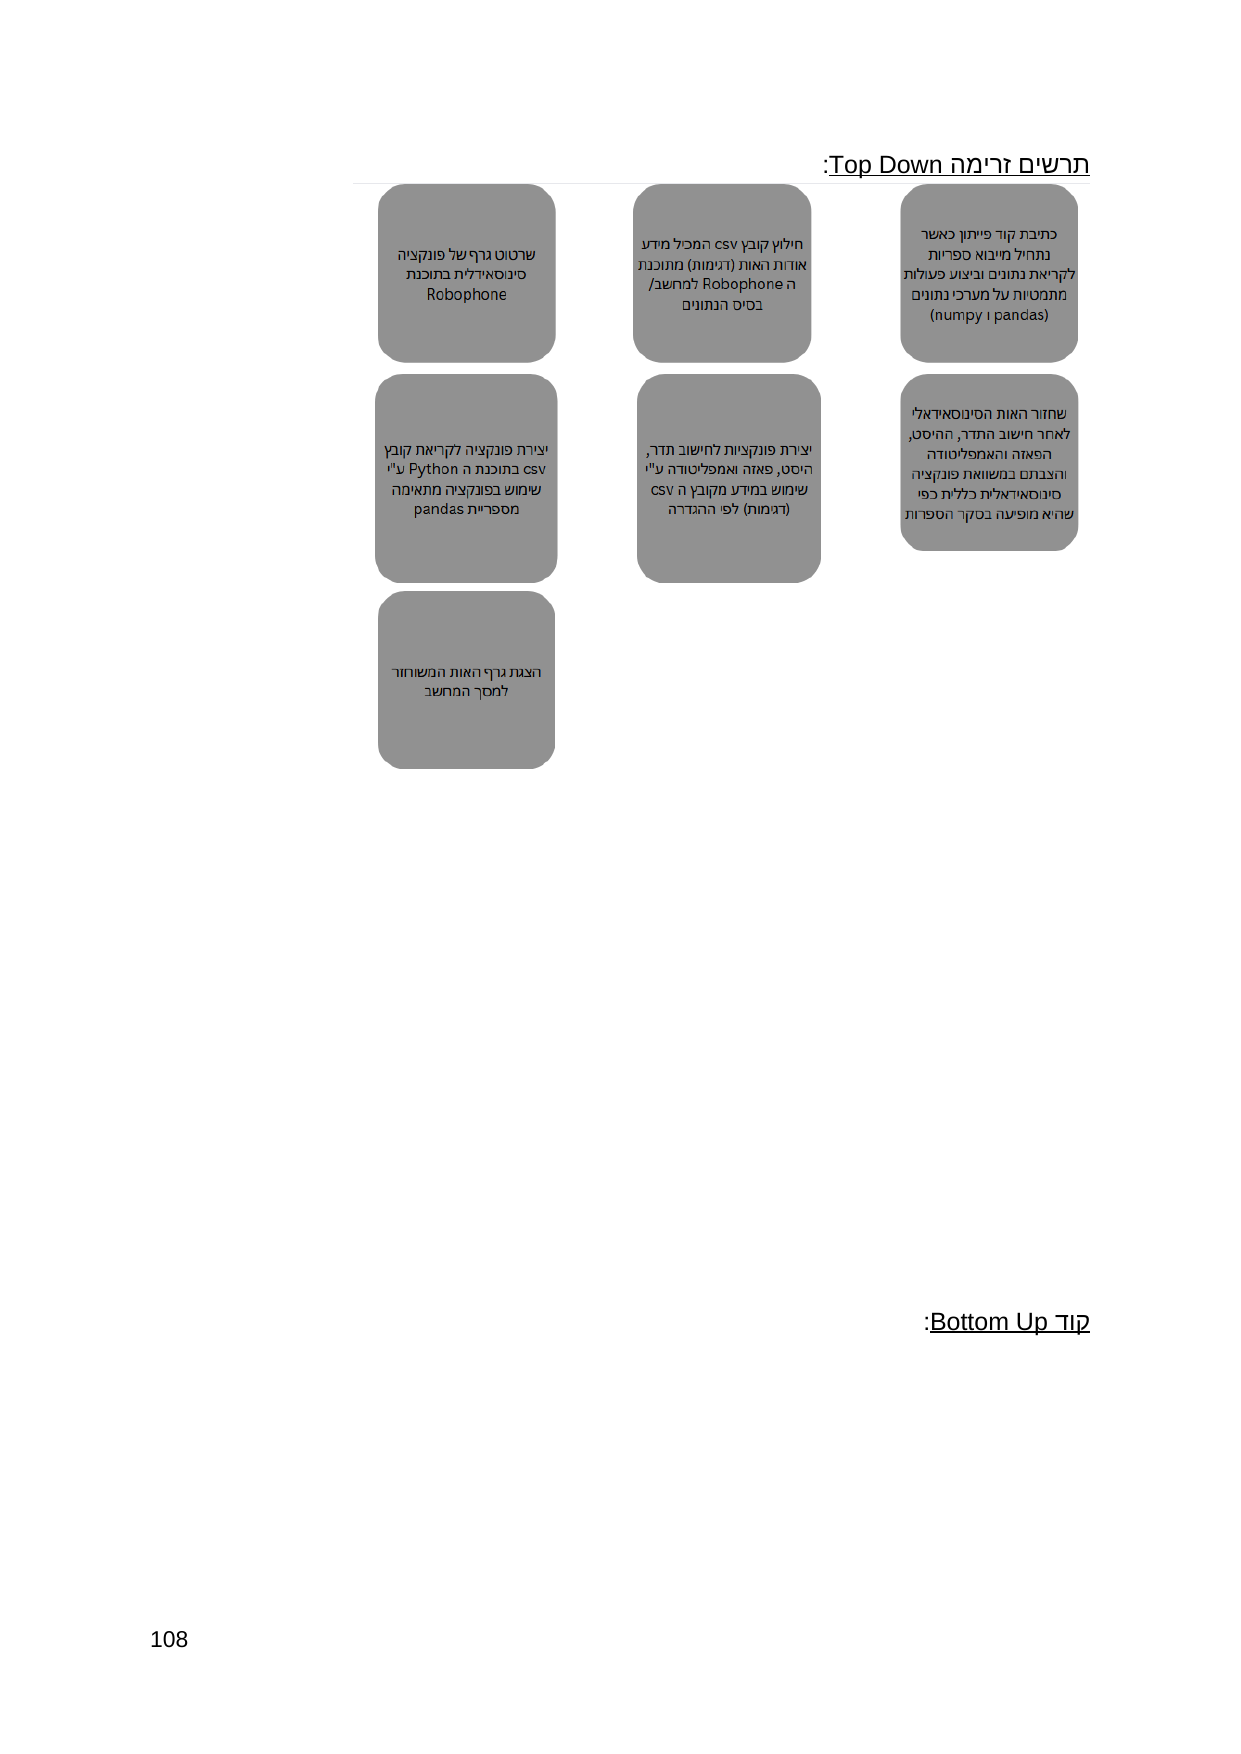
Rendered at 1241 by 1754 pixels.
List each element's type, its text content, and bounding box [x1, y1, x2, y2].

text תרשים זרימה Top Down: [150, 150, 1090, 179]
picture [353, 183, 1090, 775]
text קוד Bottom Up: [150, 1307, 1090, 1335]
